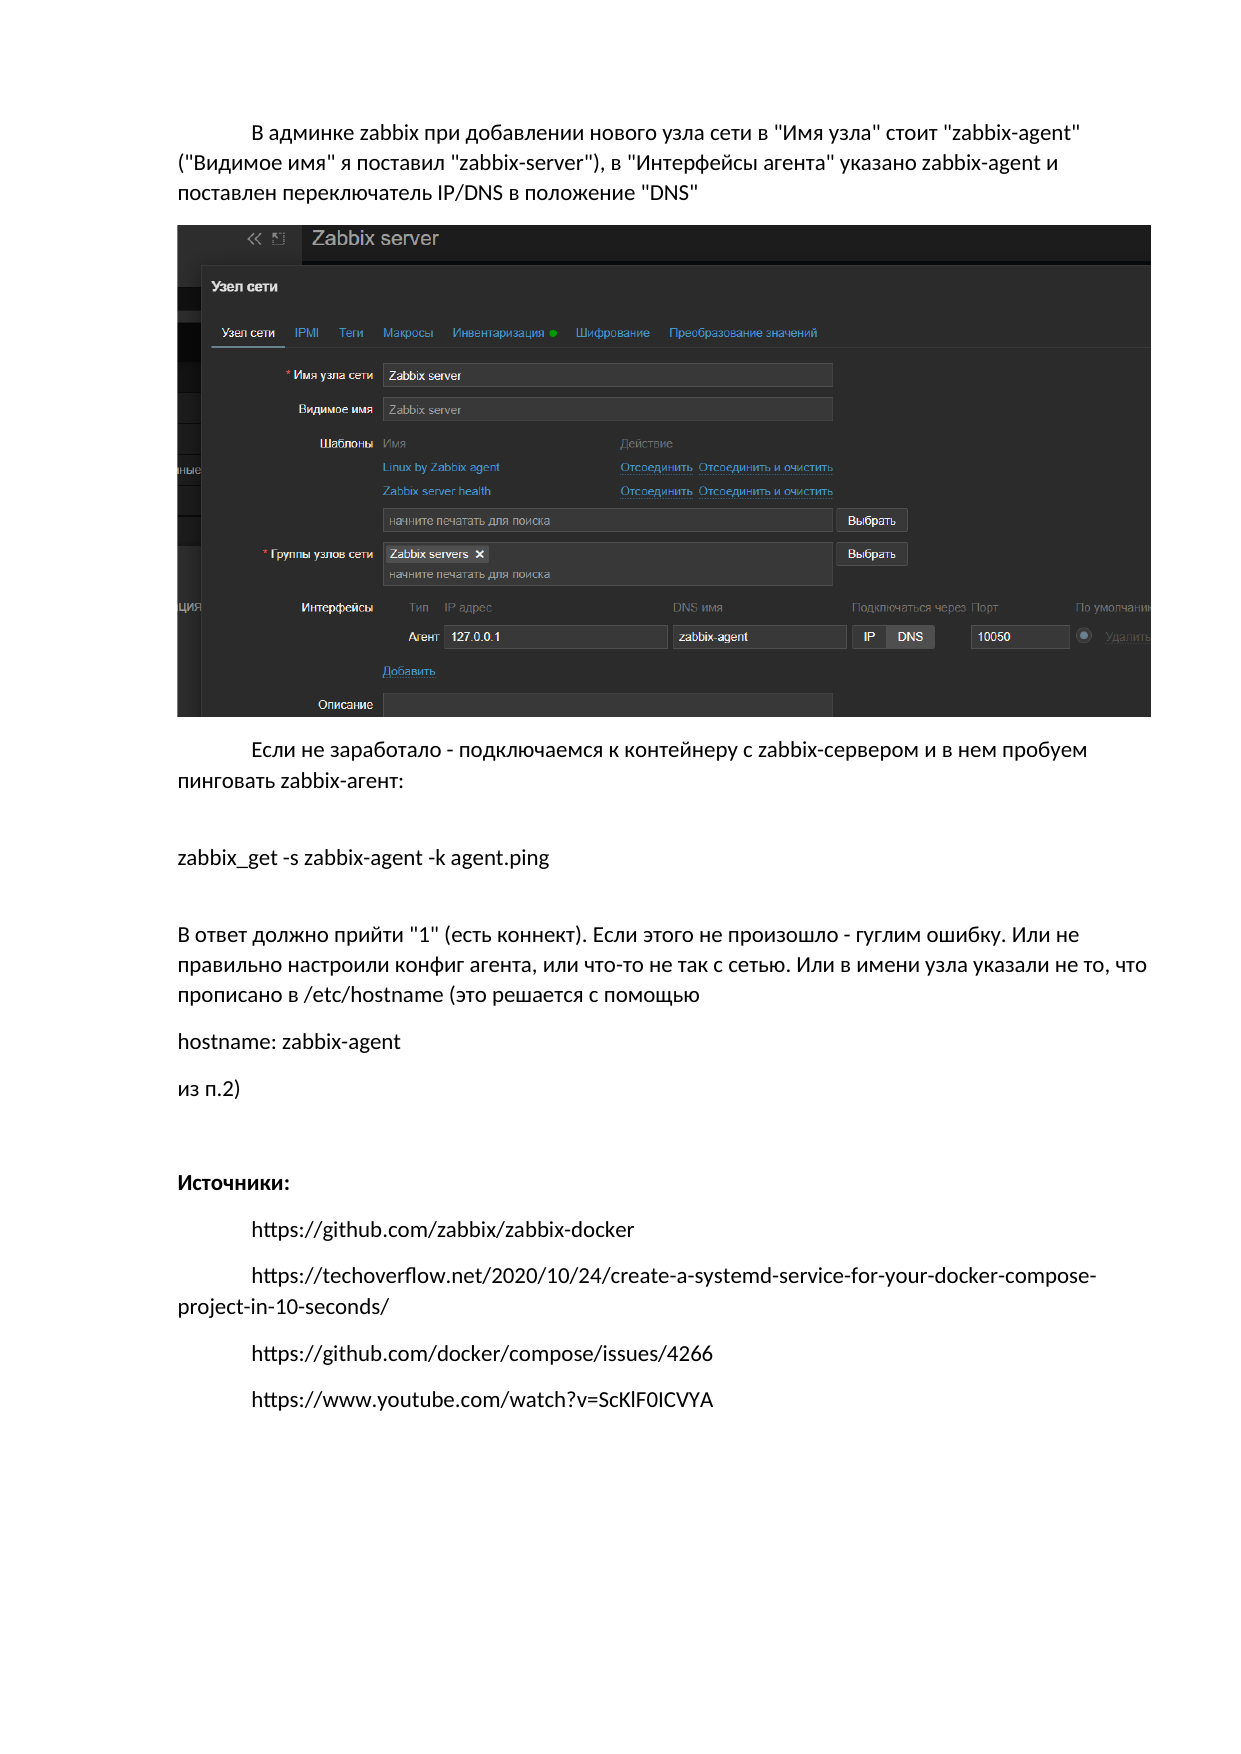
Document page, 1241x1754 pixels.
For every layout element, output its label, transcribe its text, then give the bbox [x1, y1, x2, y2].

picture [177, 225, 1151, 717]
text В ответ должно прийти "1" (есть коннект). Если этого не произошло - гуглим ошибку. Или не правильно настроили конфиг агента, или что-то не так с сетью. Или в имени узла указали не то, что прописано в /etc/hostname (это решается с помощью [177, 890, 1152, 1008]
text В админке zabbix при добавлении нового узла сети в "Имя узла" стоит "zabbix-agent" ("Видимое имя" я поставил "zabbix-server"), в "Интерфейсы агента" указано zabbix-agent и поставлен переключатель IP/DNS в положение "DNS" [177, 118, 1152, 207]
text https://techoverflow.net/2020/10/24/create-a-systemd-service-for-your-docker-compose-project-in-10-seconds/ [177, 1262, 1152, 1320]
text https://github.com/docker/compose/issues/4266 [177, 1339, 1152, 1367]
text https://www.youtube.com/watch?v=ScKlF0ICVYA [177, 1386, 1152, 1413]
text Источники: [177, 1168, 1152, 1196]
text zabbix_get -s zabbix-agent -k agent.ping [177, 843, 1152, 871]
text из п.2) [177, 1074, 1152, 1102]
text https://github.com/zabbix/zabbix-docker [177, 1215, 1152, 1243]
text hostname: zabbix-agent [177, 1027, 1152, 1055]
text Если не заработало - подключаемся к контейнеру с zabbix-сервером и в нем пробуем пинговать zabbix-агент: [177, 736, 1152, 824]
